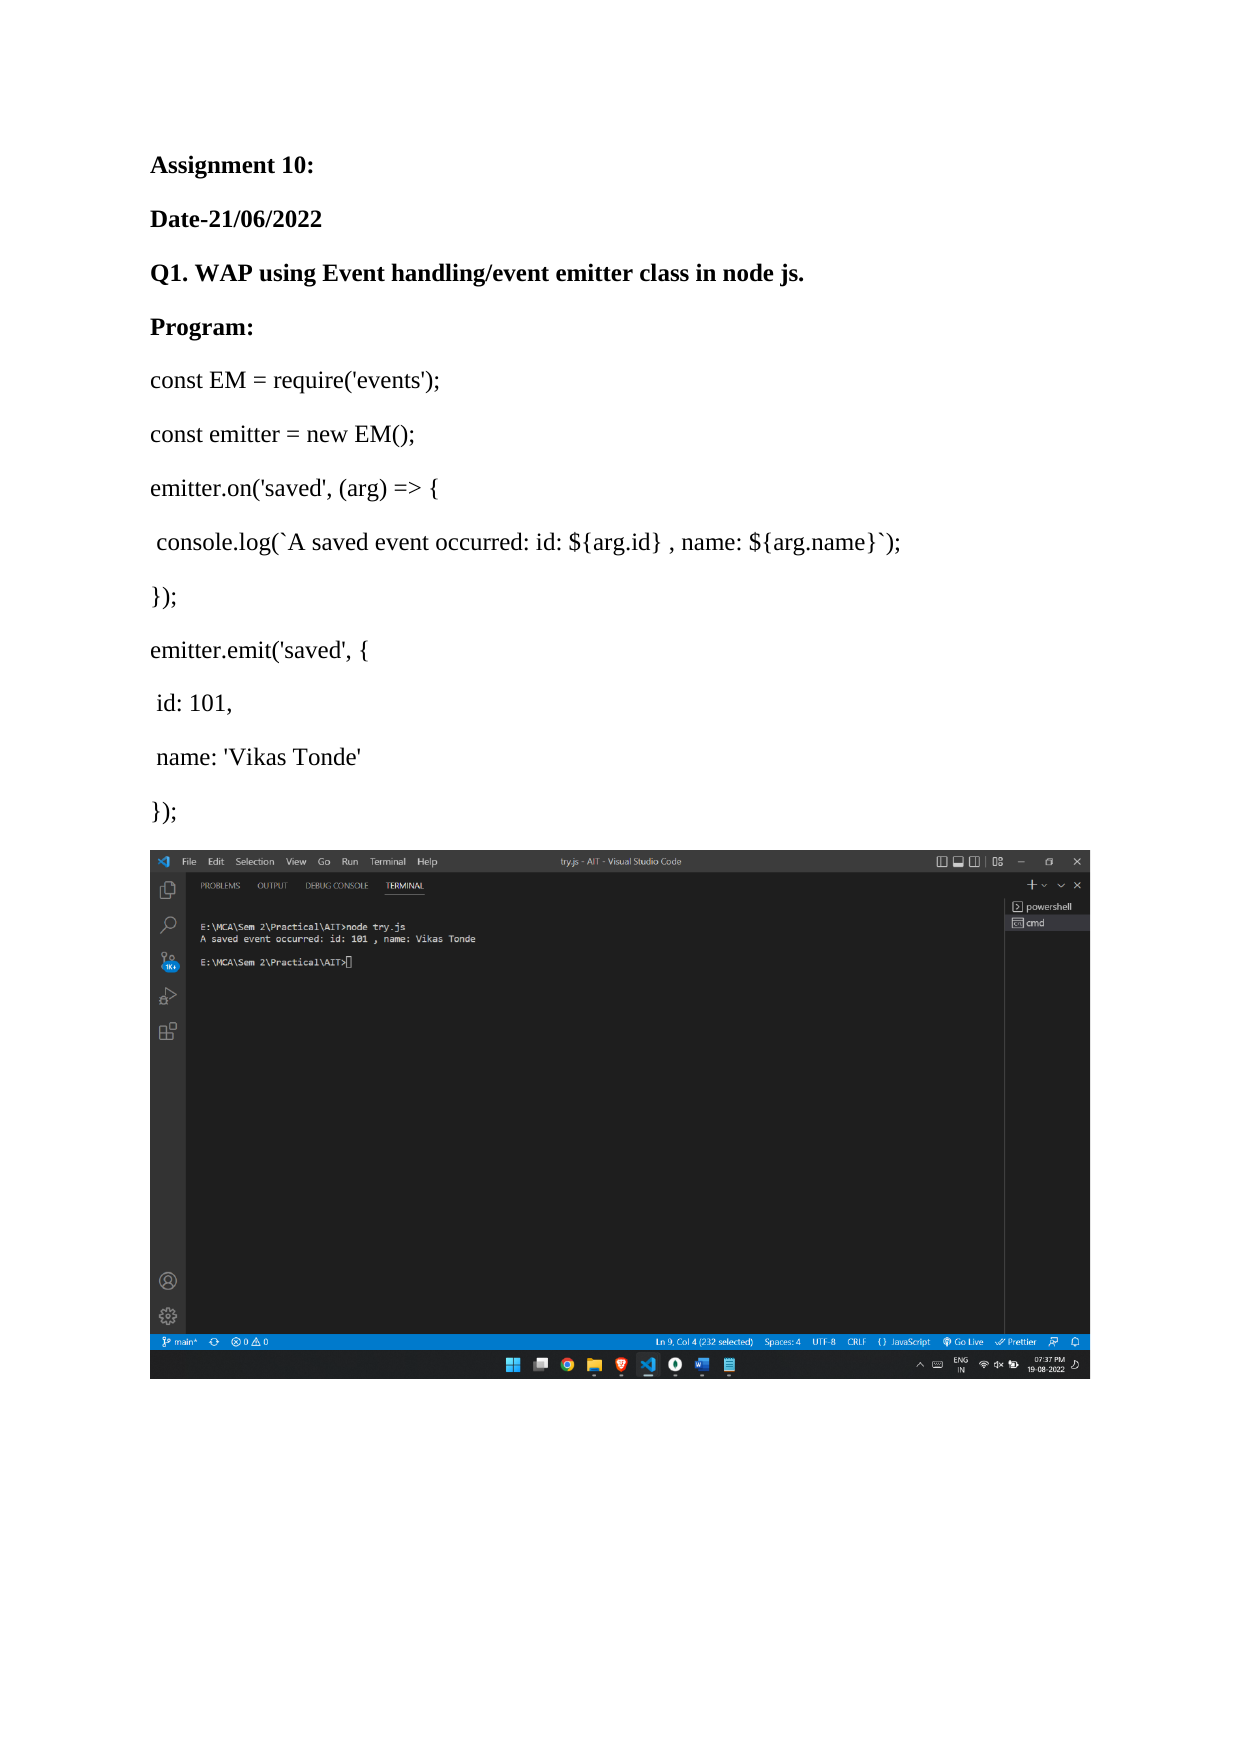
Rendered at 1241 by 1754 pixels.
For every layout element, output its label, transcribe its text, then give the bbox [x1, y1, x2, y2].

text }); [150, 796, 1090, 825]
text Date-21/06/2022 [150, 204, 1090, 233]
picture [150, 850, 1091, 1379]
text id: 101, [150, 688, 1090, 717]
text Program: [150, 312, 1090, 340]
text Assignment 10: [150, 150, 1090, 179]
text Q1. WAP using Event handling/event emitter class in node js. [150, 258, 1090, 286]
text }); [150, 581, 1090, 609]
text name: 'Vikas Tonde' [150, 742, 1090, 771]
text const EM = require('events'); [150, 365, 1090, 394]
text const emitter = new EM(); [150, 419, 1090, 448]
text emitter.emit('saved', { [150, 635, 1090, 663]
text console.log(`A saved event occurred: id: ${arg.id} , name: ${arg.name}`); [150, 527, 1090, 556]
text emitter.on('saved', (arg) => { [150, 473, 1090, 502]
